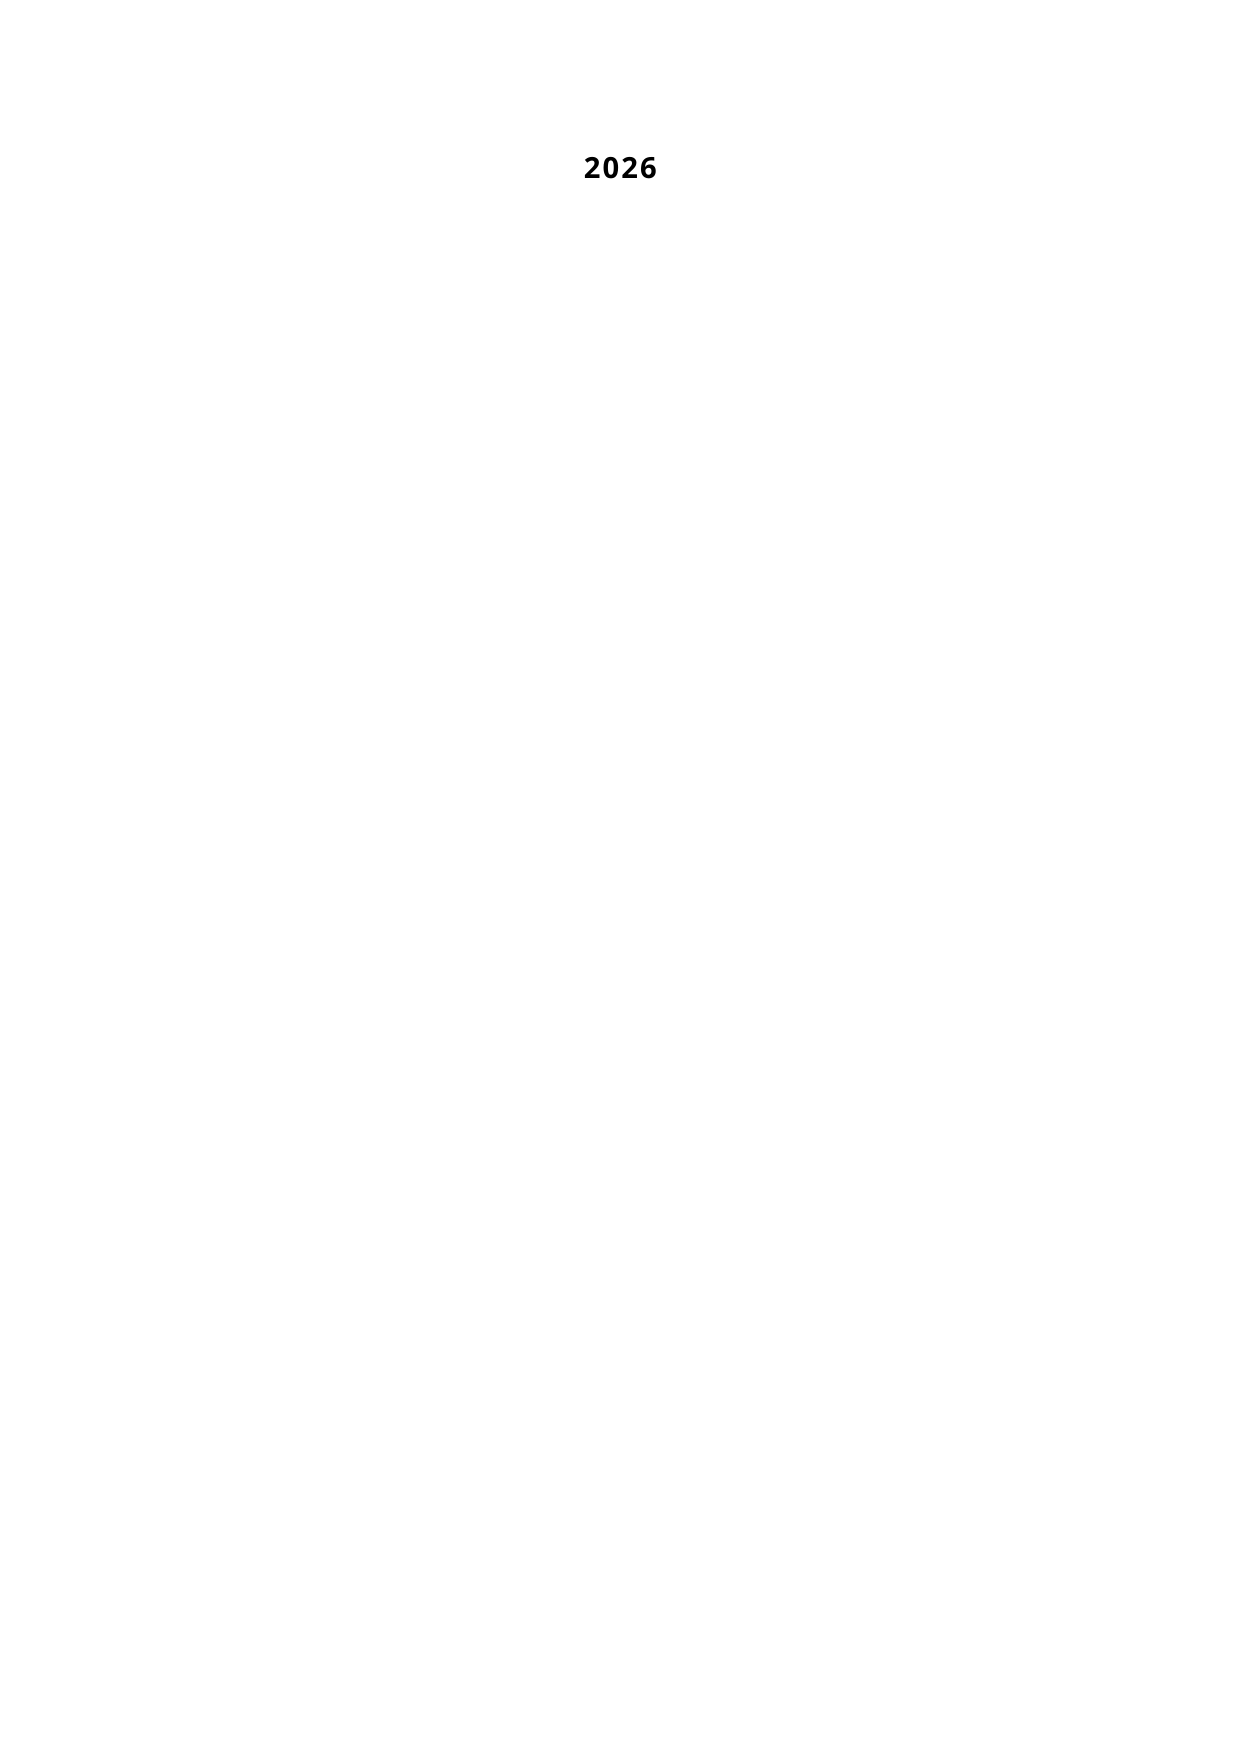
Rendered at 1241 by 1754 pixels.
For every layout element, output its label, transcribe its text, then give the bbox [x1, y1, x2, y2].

text 2024 [148, 148, 1092, 187]
